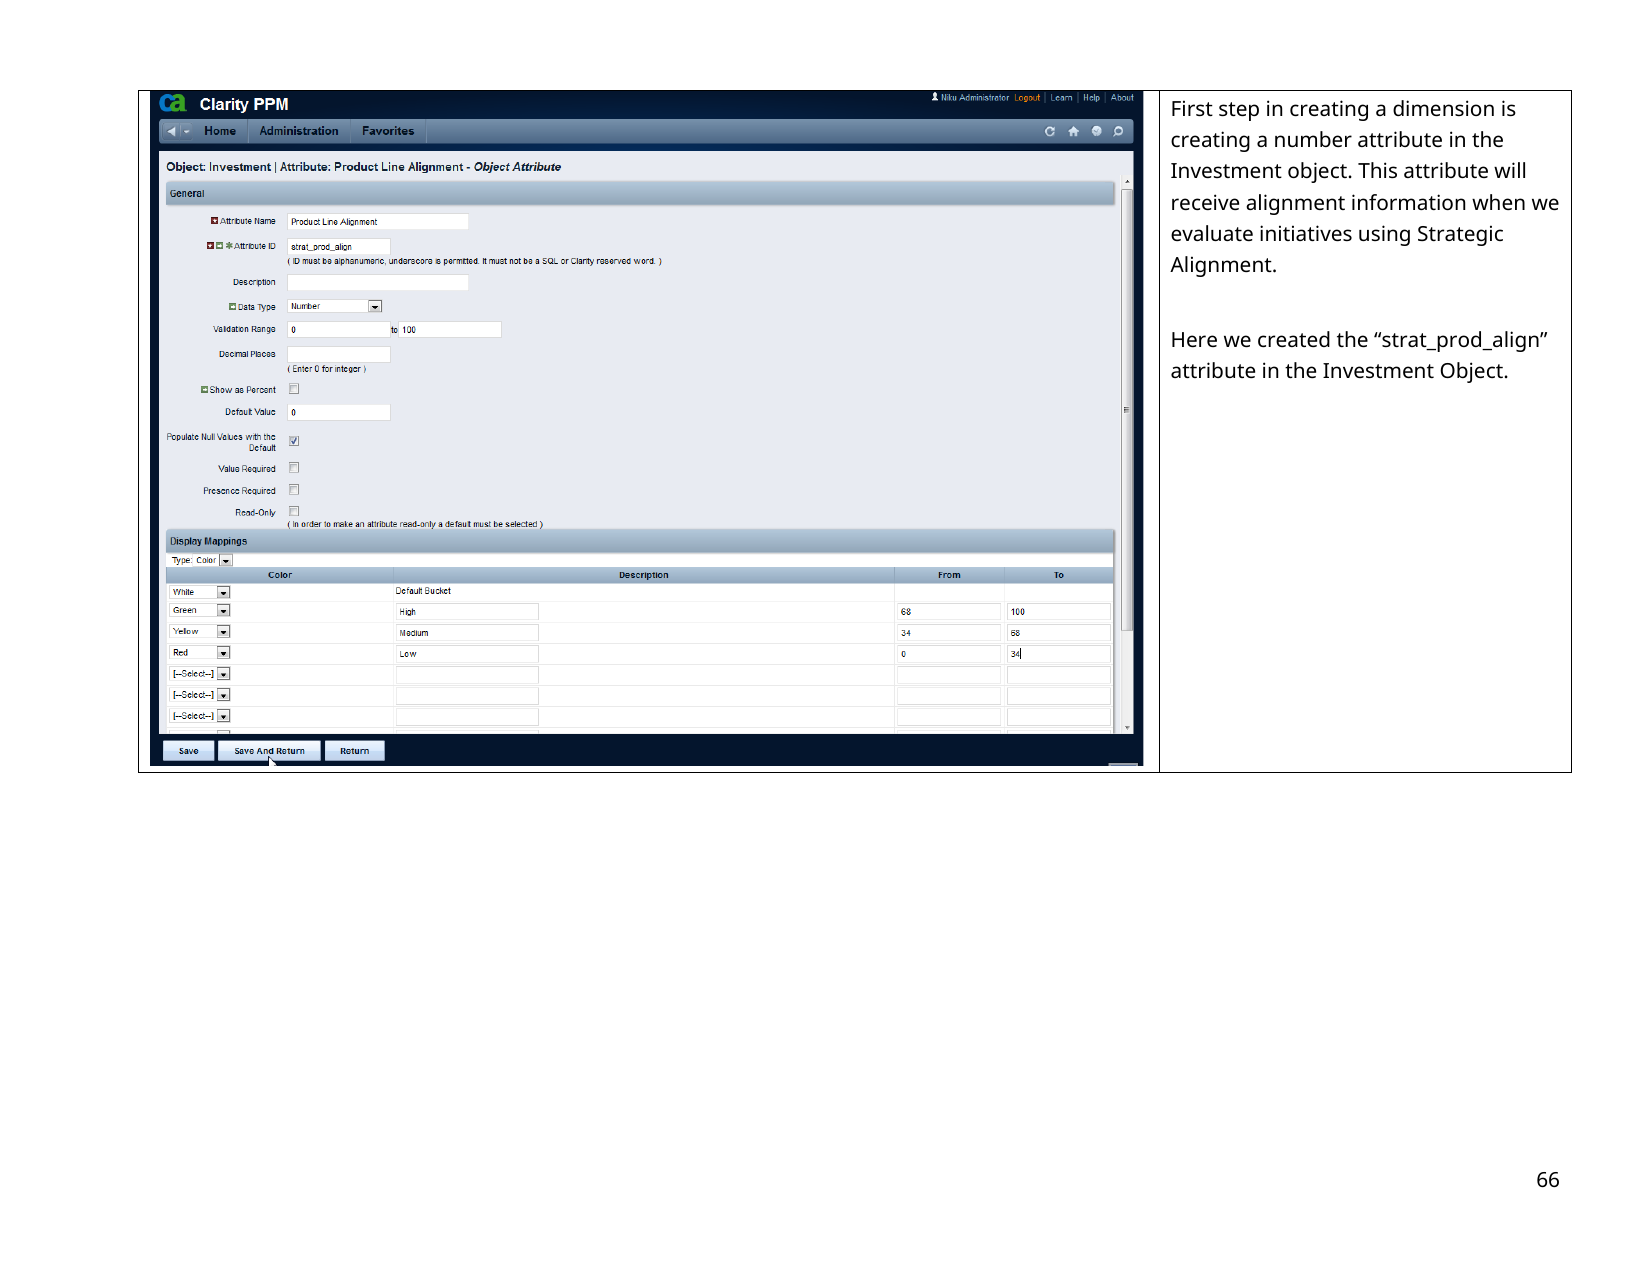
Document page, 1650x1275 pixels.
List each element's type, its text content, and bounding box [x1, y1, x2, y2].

table_header [139, 91, 1159, 772]
table_header First step in creating a dimension is creating a number attribute in the Investment object. This attribute will receive alignment information when we evaluate initiatives using Strategic Alignment. Here we created the “strat_prod_align” attribute in the Investment Object. [1160, 91, 1571, 772]
picture [150, 91, 1144, 766]
